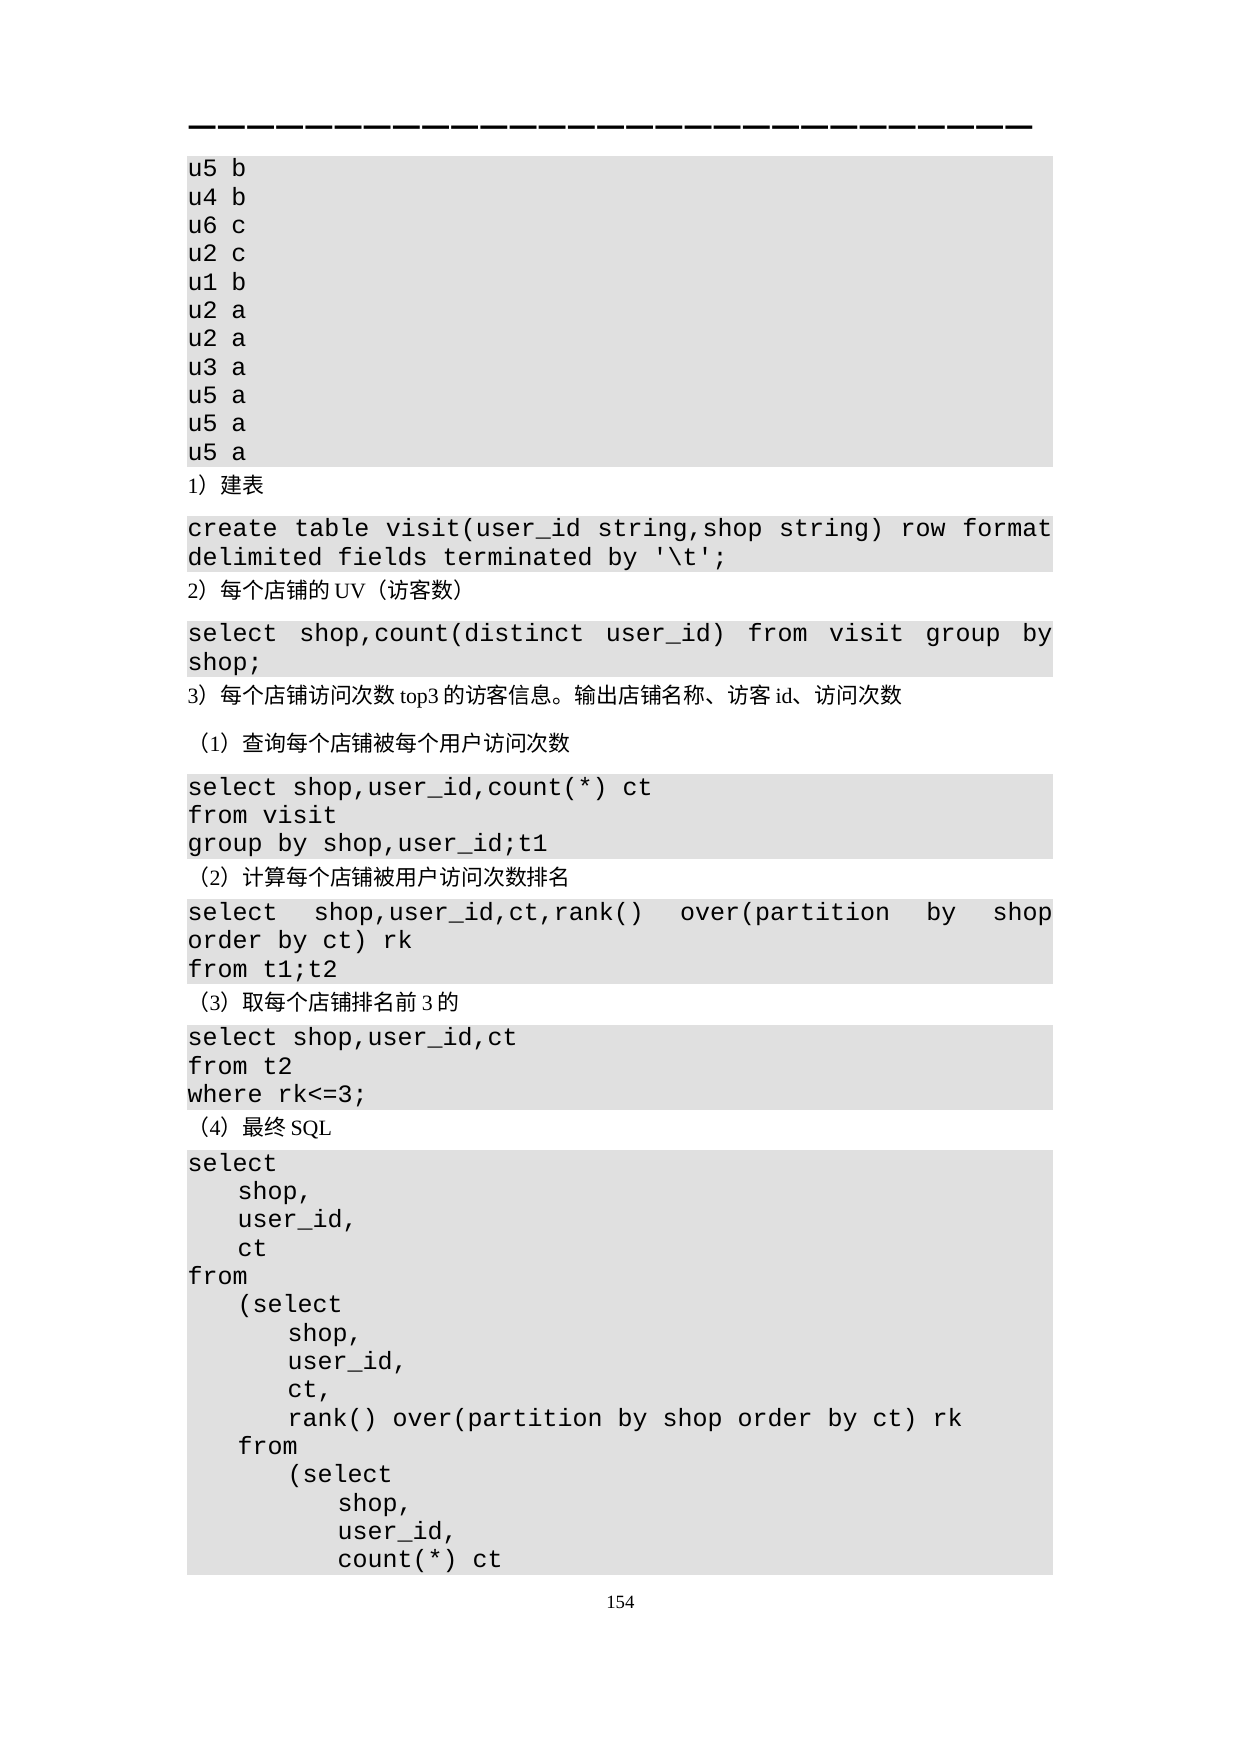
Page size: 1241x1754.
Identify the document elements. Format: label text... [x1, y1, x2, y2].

text from t2 [187, 1053, 1053, 1082]
text create table visit(user_id string,shop string) row format delimited fields terminated by '\t'; [187, 516, 1053, 572]
text rank() over(partition by shop order by ct) rk [187, 1405, 1053, 1434]
text from [187, 1264, 1053, 1292]
text 1）建表 [187, 467, 1053, 500]
text shop, [187, 1320, 1053, 1349]
text u2 c [187, 241, 1053, 269]
text user_id, [187, 1519, 1053, 1547]
text 3）每个店铺访问次数top3的访客信息。输出店铺名称、访客id、访问次数 [187, 677, 1053, 710]
text count(*) ct [187, 1547, 1053, 1575]
text group by shop,user_id;t1 [187, 831, 1053, 859]
text u5 a [187, 411, 1053, 439]
text ct, [187, 1377, 1053, 1405]
text u3 a [187, 354, 1053, 382]
text u4 b [187, 184, 1053, 212]
text select shop,user_id,ct [187, 1025, 1053, 1053]
text user_id, [187, 1207, 1053, 1235]
text shop, [187, 1490, 1053, 1519]
text u2 a [187, 297, 1053, 326]
text select shop,user_id,ct,rank() over(partition by shop order by ct) rk [187, 899, 1053, 956]
text shop, [187, 1179, 1053, 1207]
text u5 b [187, 156, 1053, 184]
text u2 a [187, 326, 1053, 354]
text where rk<=3; [187, 1082, 1053, 1110]
text (select [187, 1462, 1053, 1490]
text (select [187, 1292, 1053, 1320]
text select [187, 1150, 1053, 1179]
text （4）最终SQL [187, 1110, 1053, 1142]
text ct [187, 1235, 1053, 1264]
text from t1;t2 [187, 956, 1053, 984]
text from visit [187, 802, 1053, 831]
text from [187, 1434, 1053, 1462]
text select shop,count(distinct user_id) from visit group by shop; [187, 621, 1053, 677]
text （3）取每个店铺排名前3的 [187, 984, 1053, 1017]
text （2）计算每个店铺被用户访问次数排名 [187, 859, 1053, 892]
text select shop,user_id,count(*) ct [187, 774, 1053, 802]
text u5 a [187, 439, 1053, 467]
text u6 c [187, 212, 1053, 241]
text u5 a [187, 382, 1053, 411]
text 2）每个店铺的UV（访客数） [187, 572, 1053, 605]
text u1 b [187, 269, 1053, 297]
text user_id, [187, 1349, 1053, 1377]
text （1）查询每个店铺被每个用户访问次数 [187, 726, 1053, 758]
